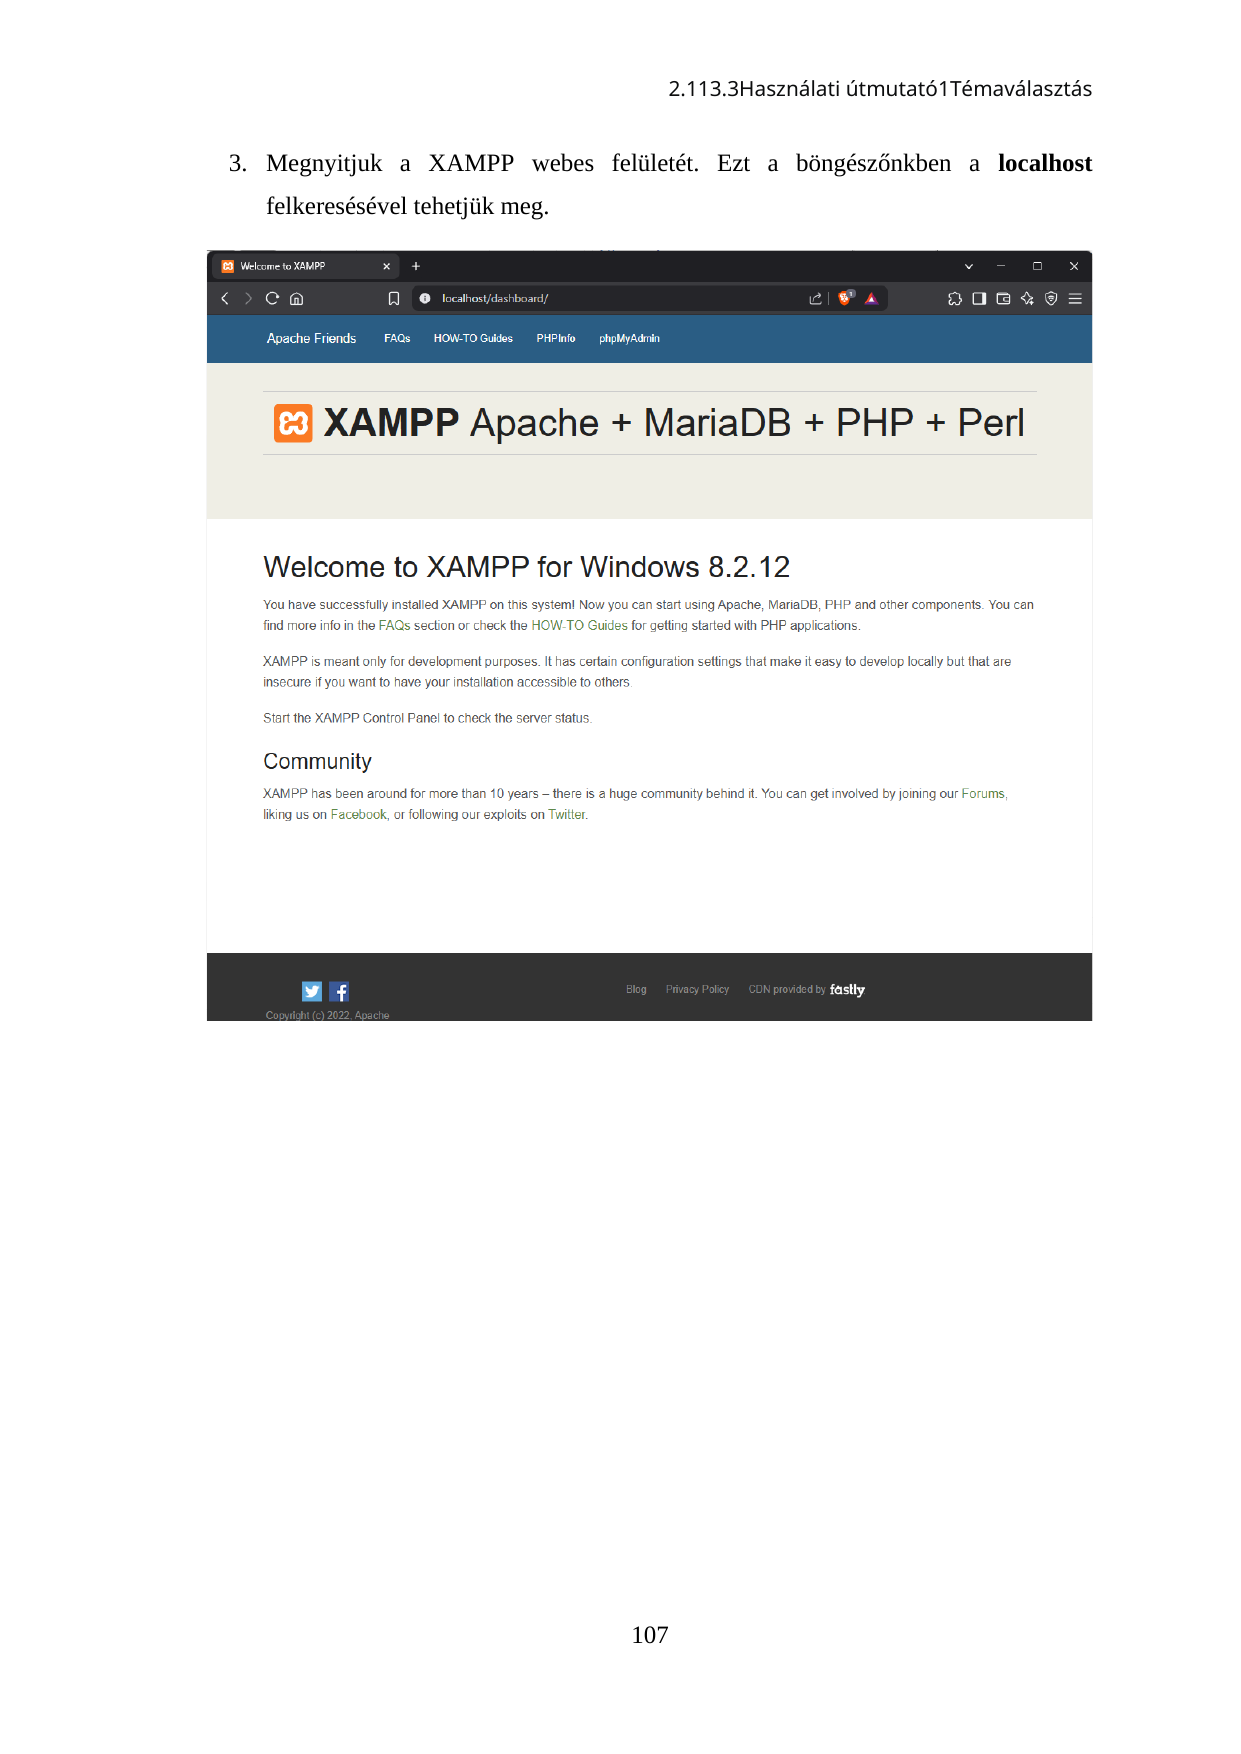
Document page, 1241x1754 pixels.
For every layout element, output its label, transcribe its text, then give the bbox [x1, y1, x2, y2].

picture [206, 250, 1093, 1021]
list Megnyitjuk a XAMPP webes felületét. Ezt a böngészőnkben a localhost felkeresésével tehetjük meg. [229, 148, 1092, 219]
